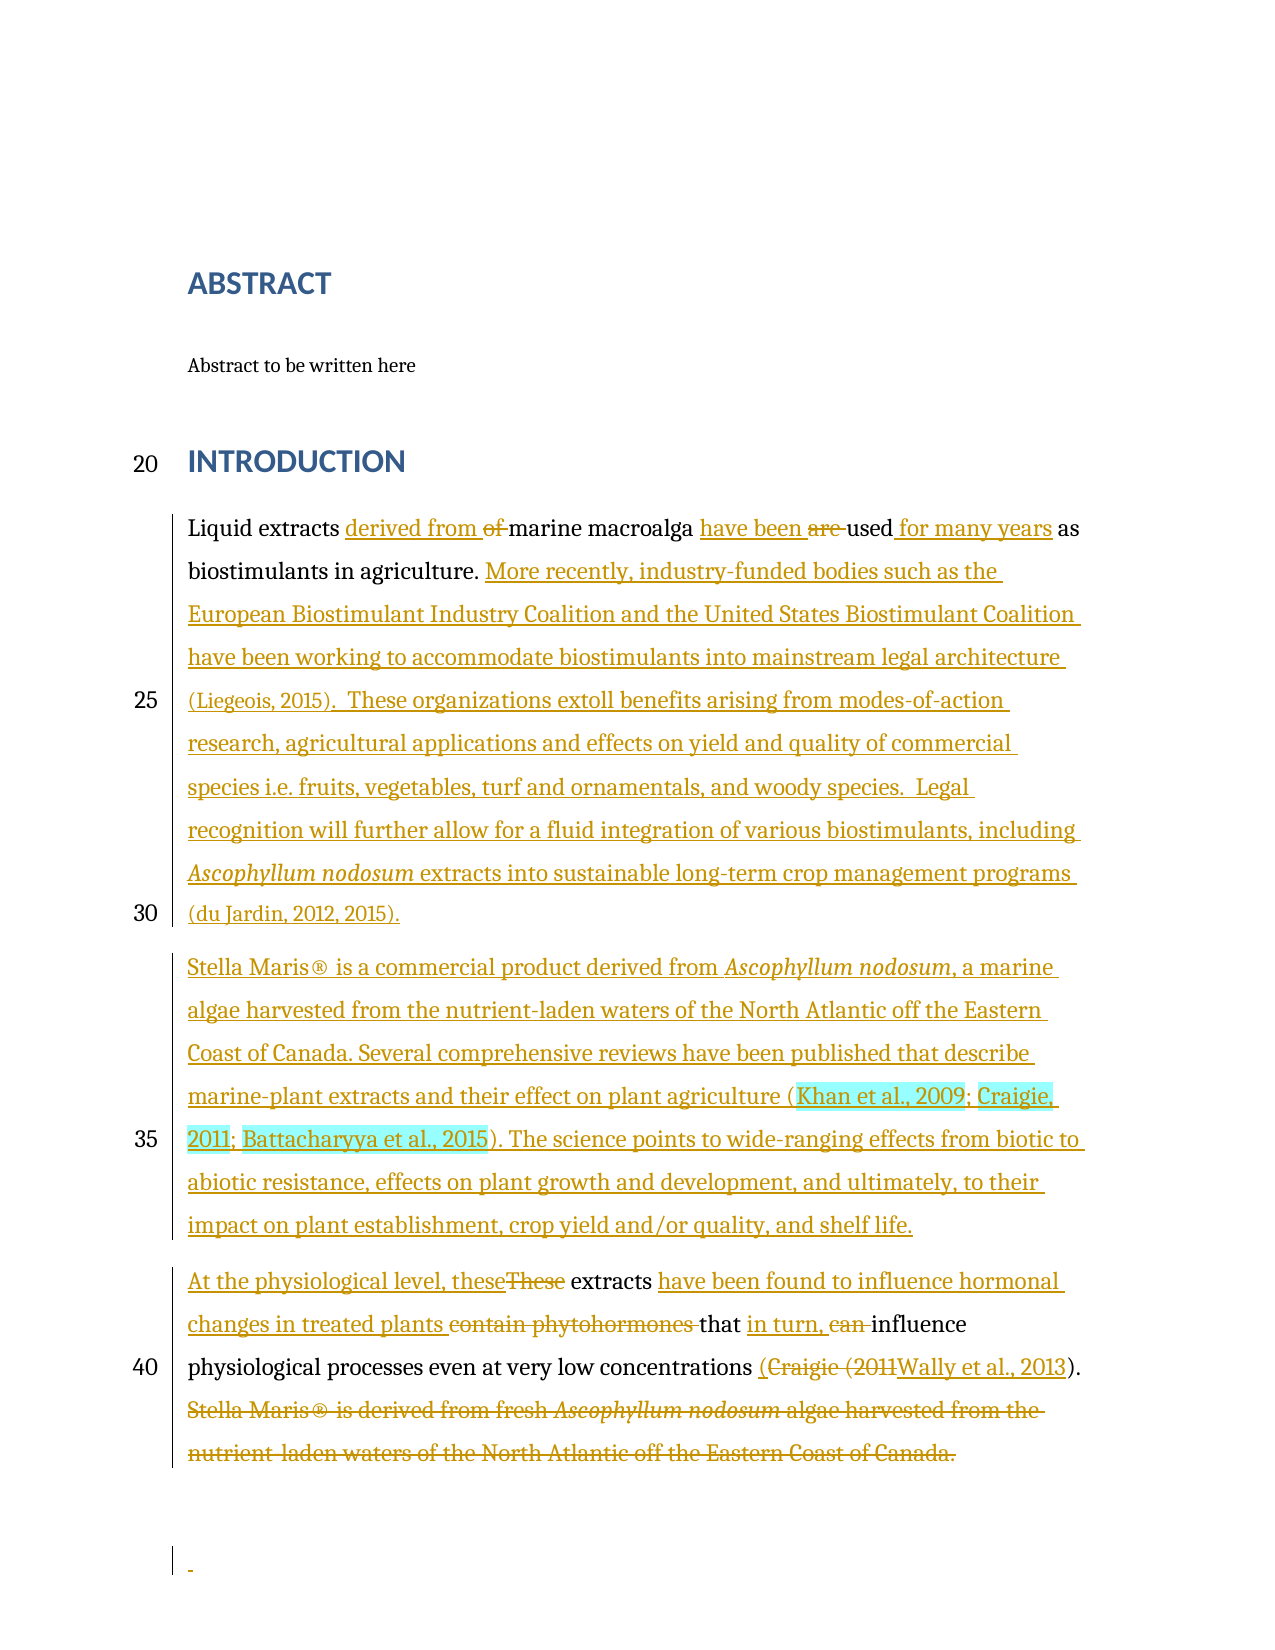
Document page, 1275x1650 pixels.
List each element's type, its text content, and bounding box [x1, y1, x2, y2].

text Abstract to be written here [187, 354, 1088, 378]
subtitle ABSTRACT [187, 262, 1088, 303]
text extracts that influence physiological processes even at very low concentrations ). [187, 1267, 1088, 1468]
text Liquid extracts marine macroalga used as biostimulants in agriculture. [187, 514, 1088, 927]
subtitle INTRODUCTION [187, 440, 1088, 481]
